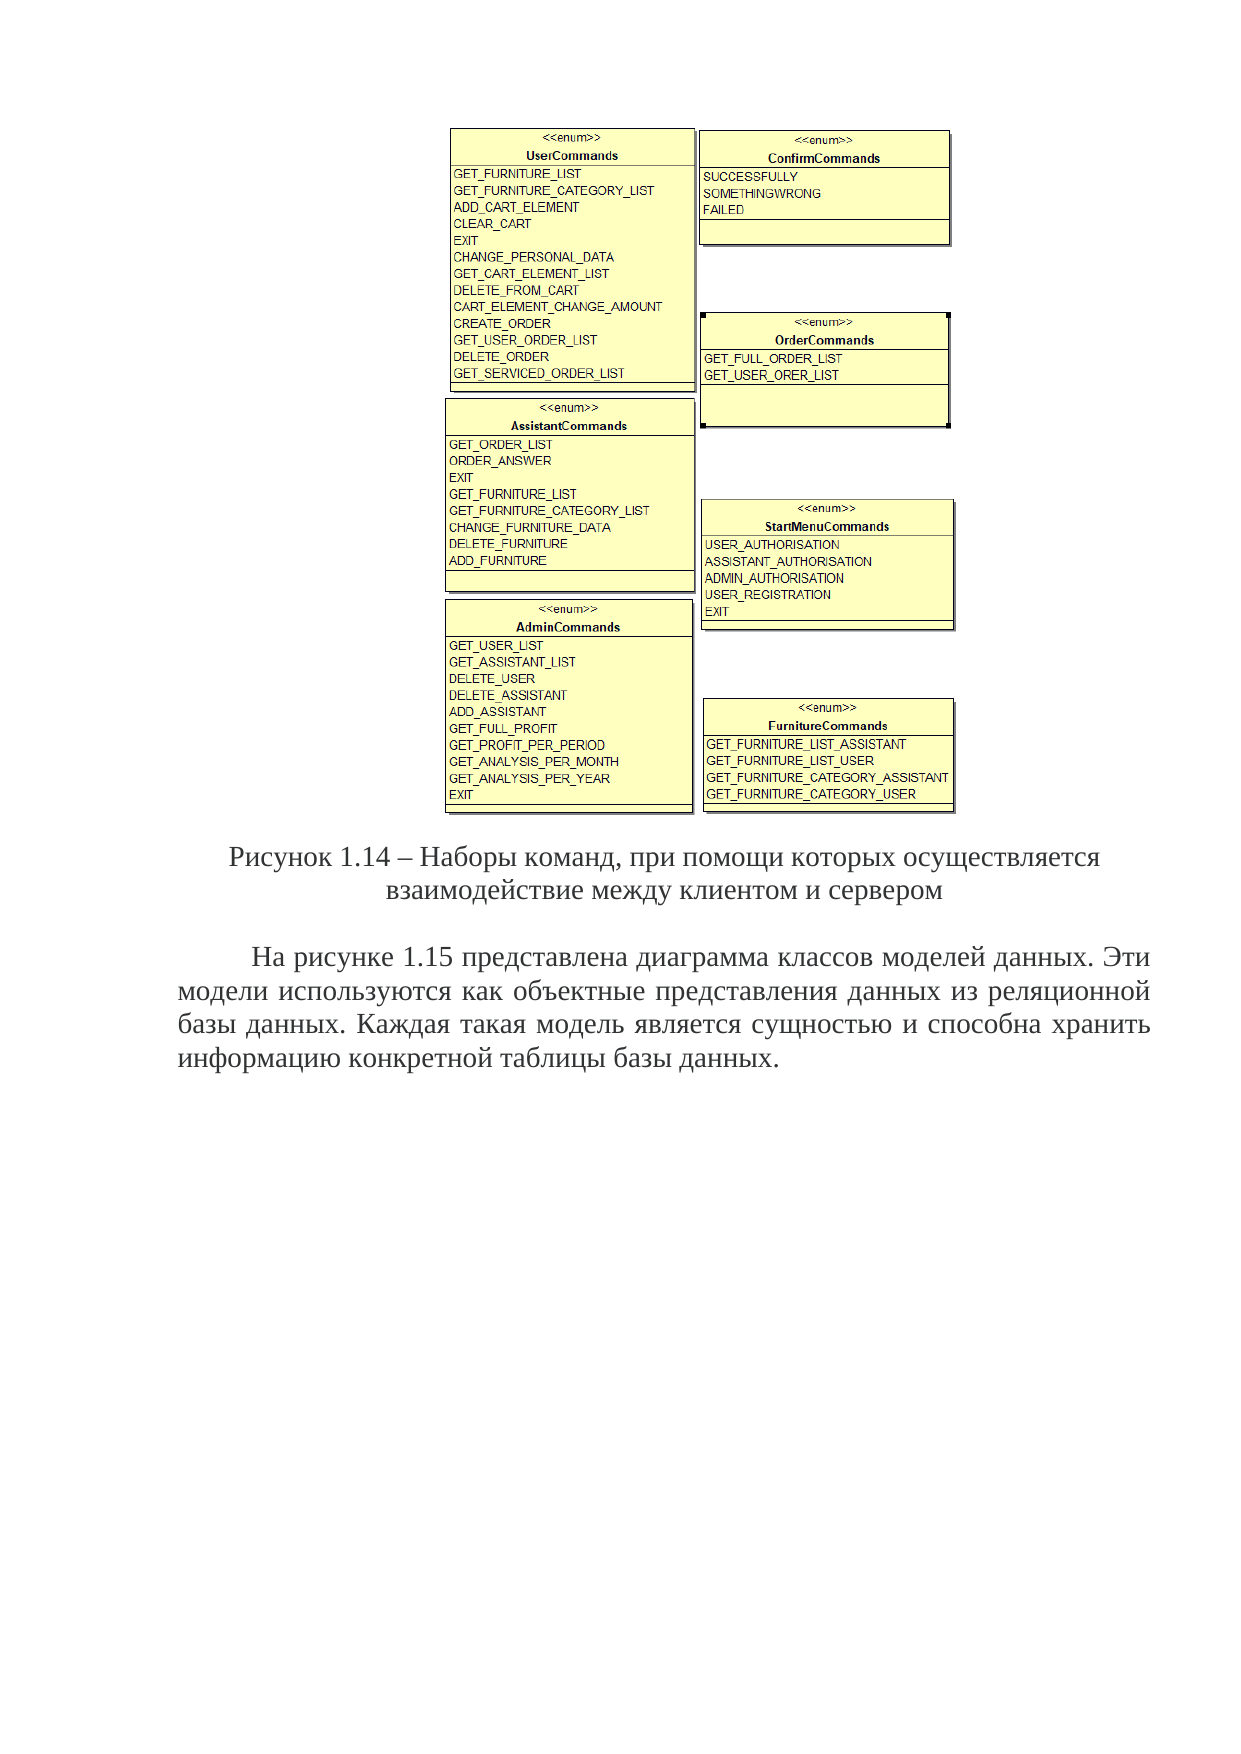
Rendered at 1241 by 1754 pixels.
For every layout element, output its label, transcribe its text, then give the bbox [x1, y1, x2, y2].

text На рисунке 1.15 представлена диаграмма классов моделей данных. Эти модели используются как объектные представления данных из реляционной базы данных. Каждая такая модель является сущностью и способна хранить информацию конкретной таблицы базы данных. [177, 939, 1152, 1073]
picture [443, 118, 959, 822]
text Рисунок 1.14 – Наборы команд, при помощи которых осуществляется взаимодействие между клиентом и сервером [177, 839, 1152, 906]
